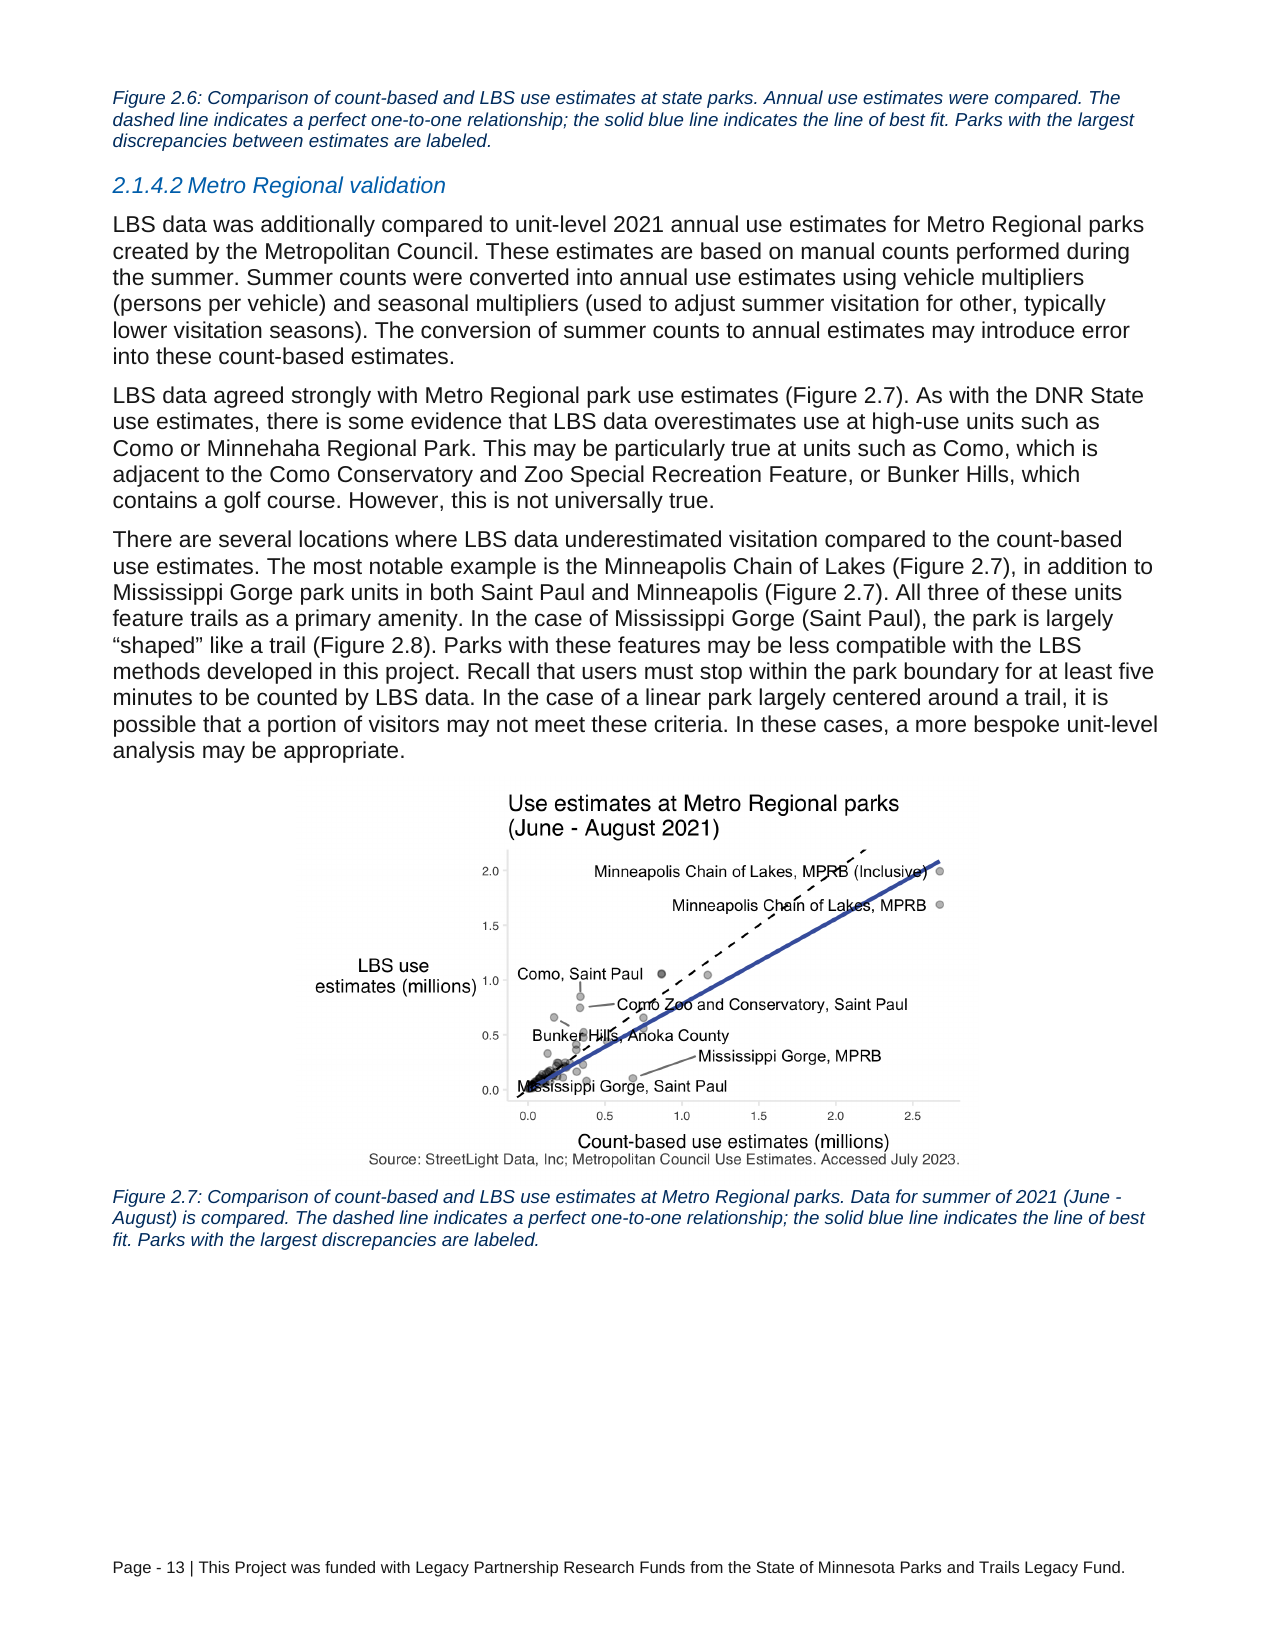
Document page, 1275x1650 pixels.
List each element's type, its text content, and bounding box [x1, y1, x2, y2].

text Figure 2.6: Comparison of count-based and LBS use estimates at state parks. Annual use estimates were compared. The dashed line indicates a perfect one-to-one relationship; the solid blue line indicates the line of best fit. Parks with the largest discrepancies between estimates are labeled. [112, 87, 1162, 152]
text LBS data was additionally compared to unit-level 2021 annual use estimates for Metro Regional parks created by the Metropolitan Council. These estimates are based on manual counts performed during the summer. Summer counts were converted into annual use estimates using vehicle multipliers (persons per vehicle) and seasonal multipliers (used to adjust summer visitation for other, typically lower visitation seasons). The conversion of summer counts to annual estimates may introduce error into these count-based estimates. [112, 211, 1162, 369]
text There are several locations where LBS data underestimated visitation compared to the count-based use estimates. The most notable example is the Minneapolis Chain of Lakes (Figure 2.7), in addition to Mississippi Gorge park units in both Saint Paul and Minneapolis (Figure 2.7). All three of these units feature trails as a primary amenity. In the case of Mississippi Gorge (Saint Paul), the park is largely “shaped” like a trail (Figure 2.8). Parks with these features may be less compatible with the LBS methods developed in this project. Recall that users must stop within the park boundary for at least five minutes to be counted by LBS data. In the case of a linear park largely centered around a trail, it is possible that a portion of visitors may not meet these criteria. In these cases, a more bespoke unit-level analysis may be appropriate. [112, 526, 1162, 763]
picture [296, 776, 979, 1186]
text Figure 2.7: Comparison of count-based and LBS use estimates at Metro Regional parks. Data for summer of 2021 (June - August) is compared. The dashed line indicates a perfect one-to-one relationship; the solid blue line indicates the line of best fit. Parks with the largest discrepancies are labeled. [112, 1185, 1162, 1250]
text LBS data agreed strongly with Metro Regional park use estimates (Figure 2.7). As with the DNR State use estimates, there is some evidence that LBS data overestimates use at high-use units such as Como or Minnehaha Regional Park. This may be particularly true at units such as Como, which is adjacent to the Como Conservatory and Zoo Special Recreation Feature, or Bunker Hills, which contains a golf course. However, this is not universally true. [112, 382, 1162, 514]
subtitle 2.1.4.2 Metro Regional validation [112, 172, 1162, 199]
